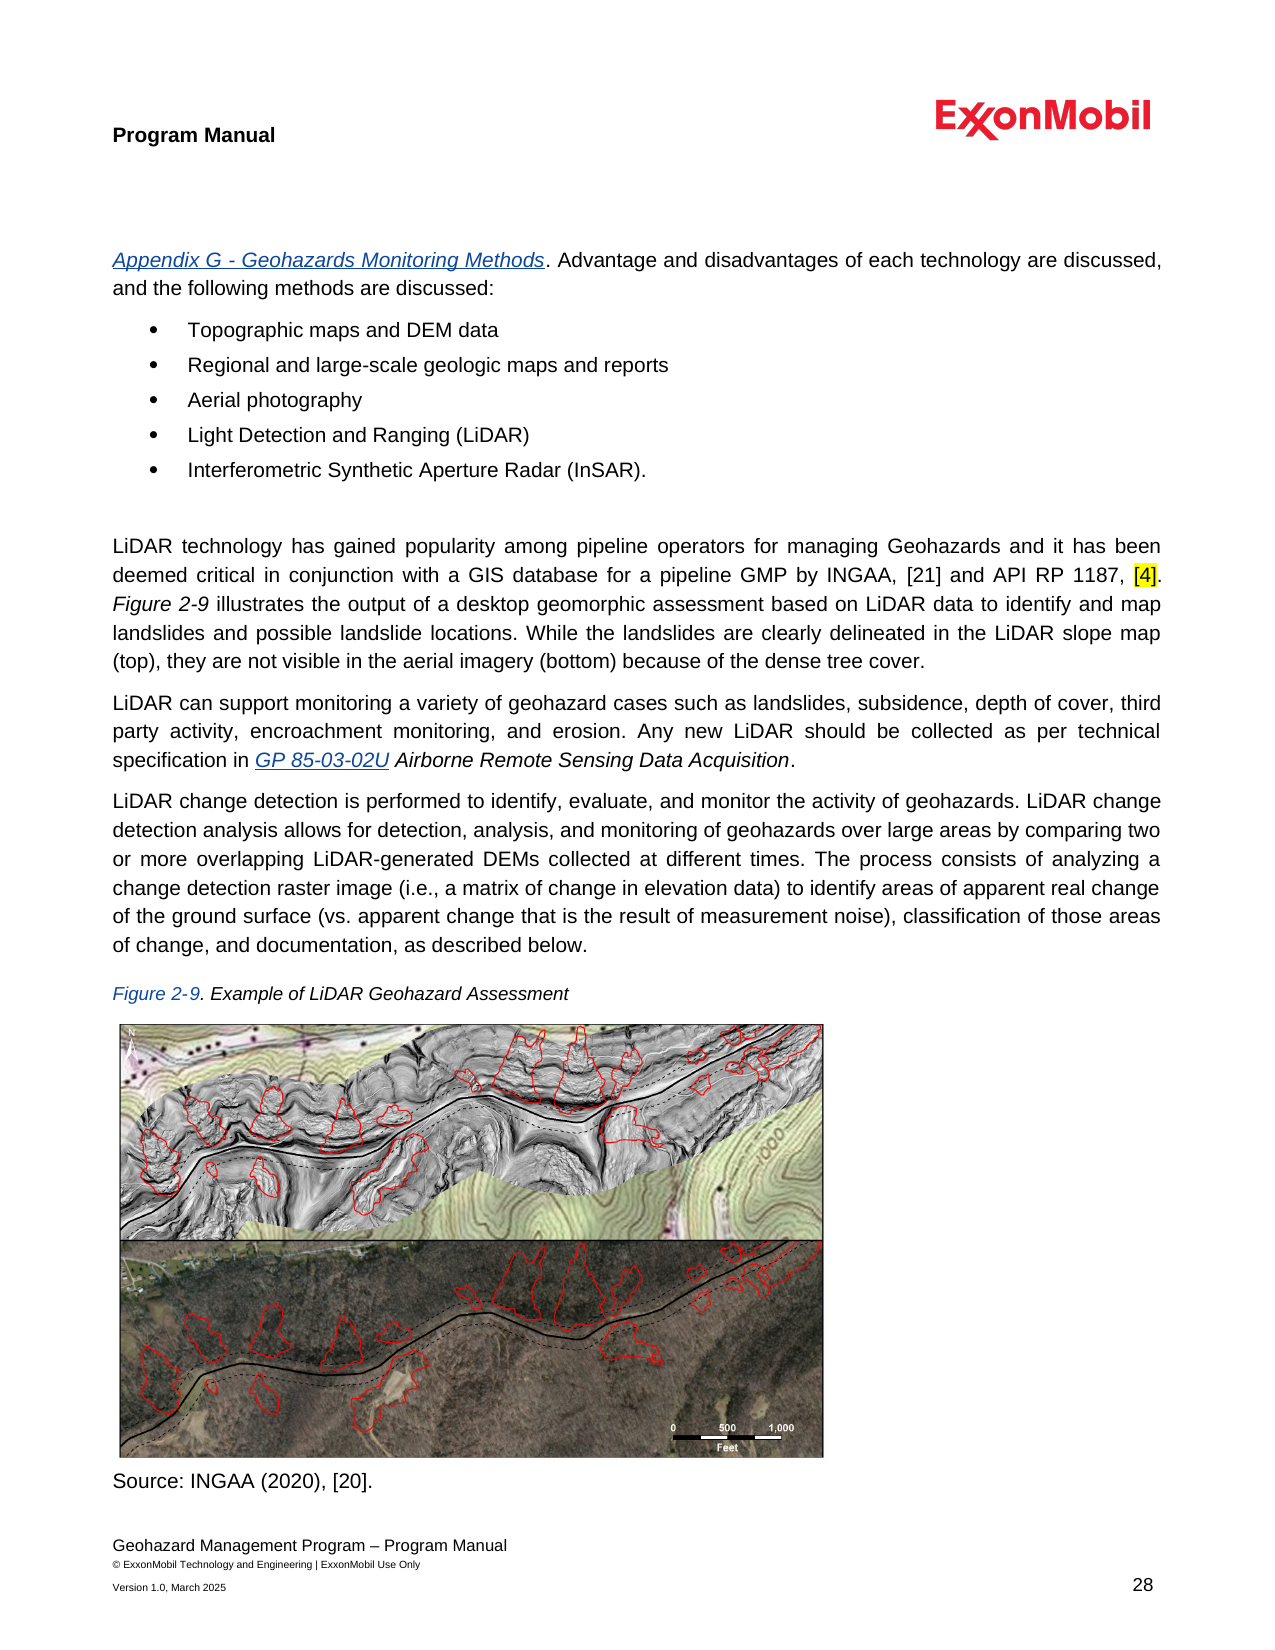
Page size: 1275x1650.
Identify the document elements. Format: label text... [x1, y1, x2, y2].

picture [112, 1021, 829, 1464]
text Source: INGAA (2020), [20]. [112, 1468, 1162, 1492]
list Aerial photography [150, 388, 1162, 412]
list Topographic maps and DEM data [150, 317, 1162, 342]
list Regional and large-scale geologic maps and reports [150, 353, 1162, 377]
list Interferometric Synthetic Aperture Radar (InSAR). [150, 458, 1162, 482]
picture [932, 97, 1154, 143]
text LiDAR can support monitoring a variety of geohazard cases such as landslides, subsidence, depth of cover, third party activity, encroachment monitoring, and erosion. Any new LiDAR should be collected as per technical specification in GP 85-03-02U Airborne Remote Sensing Data Acquisition. [112, 691, 1162, 772]
list Light Detection and Ranging (LiDAR) [150, 423, 1162, 447]
text LiDAR change detection is performed to identify, evaluate, and monitor the activity of geohazards. LiDAR change detection analysis allows for detection, analysis, and monitoring of geohazards over large areas by comparing two or more overlapping LiDAR-generated DEMs collected at different times. The process consists of analyzing a change detection raster image (i.e., a matrix of change in elevation data) to identify areas of apparent real change of the ground surface (vs. apparent change that is the result of measurement noise), classification of those areas of change, and documentation, as described below. [112, 789, 1162, 957]
